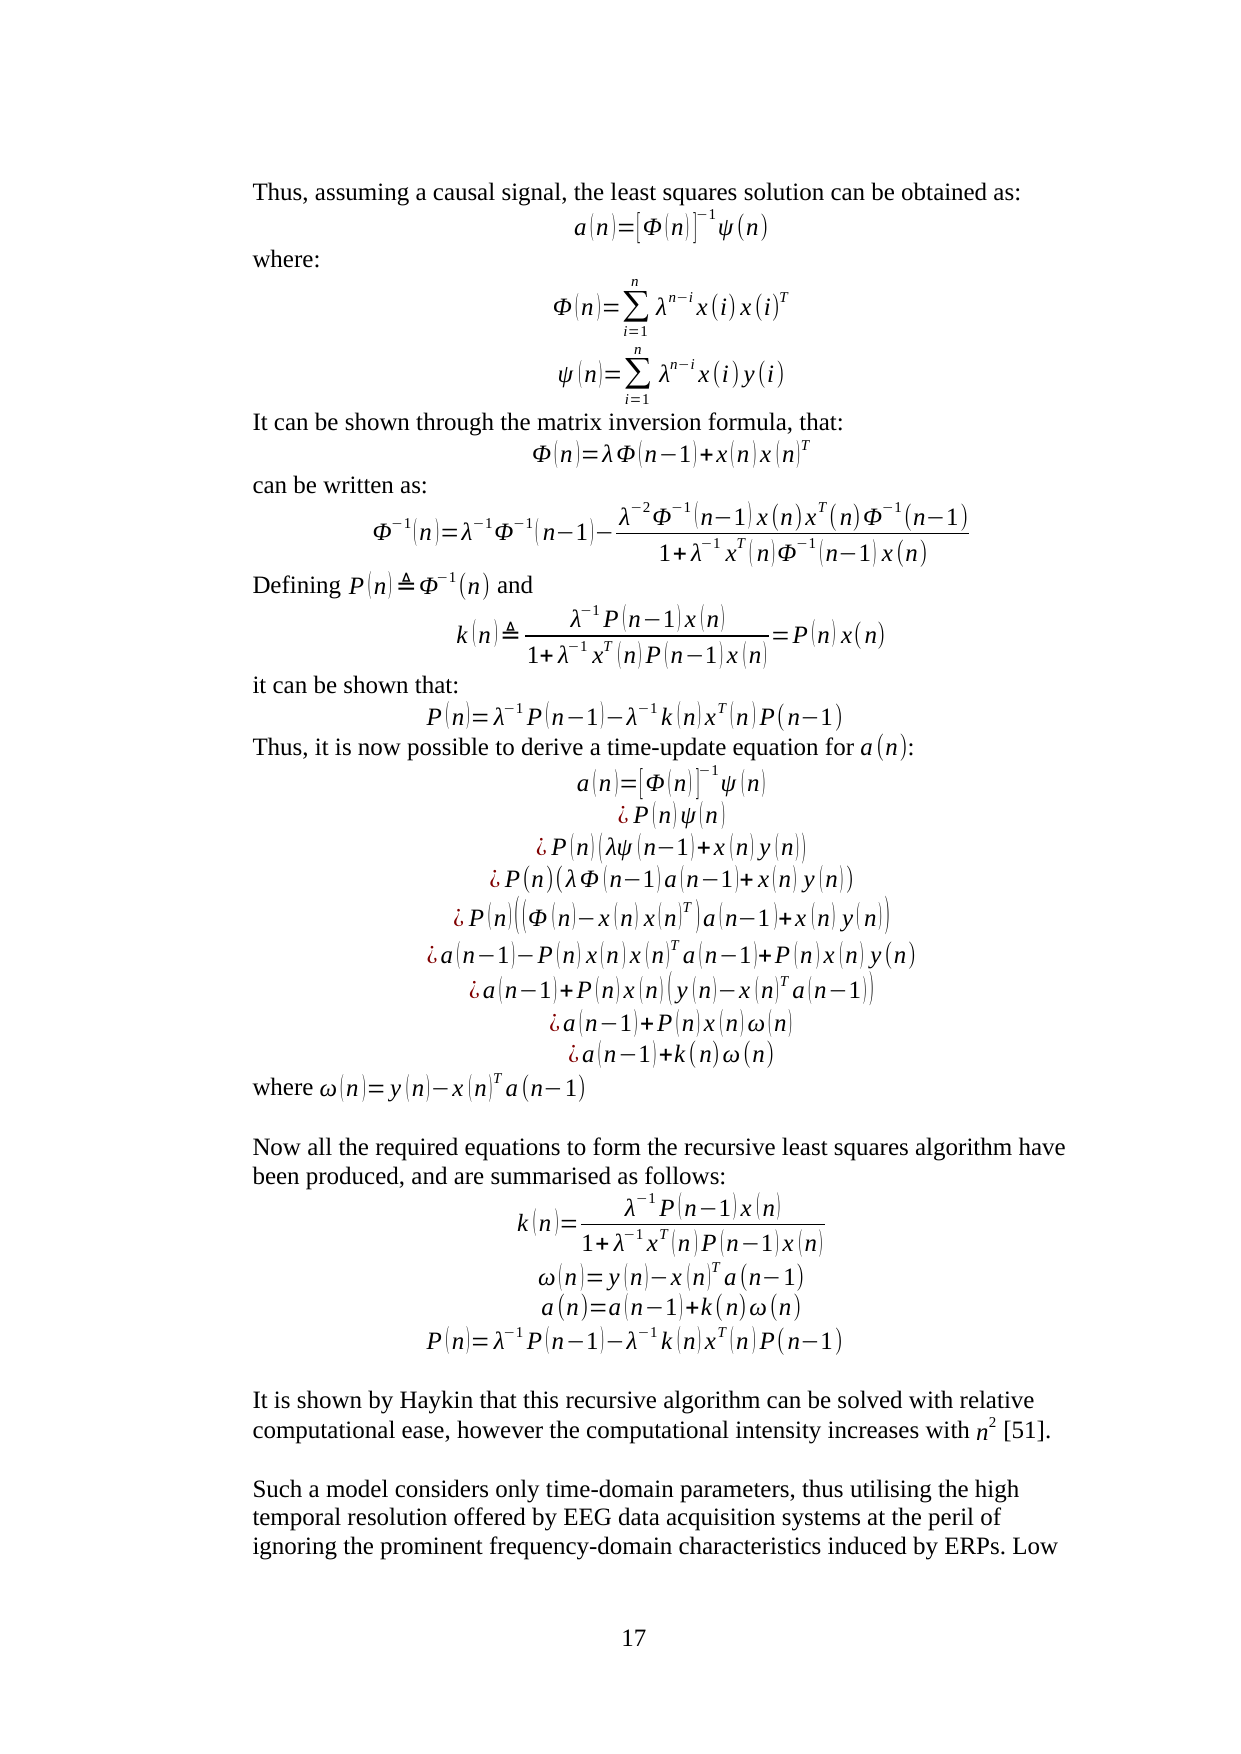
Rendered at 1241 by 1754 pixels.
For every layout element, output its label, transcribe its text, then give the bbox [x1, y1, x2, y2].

text Thus, it is now possible to derive a time-update equation for : [252, 732, 1090, 762]
text it can be shown that: [177, 670, 1090, 699]
text Defining and [252, 568, 1090, 601]
text Now all the required equations to form the recursive least squares algorithm have been produced, and are summarised as follows: [252, 1132, 1090, 1189]
text It can be shown through the matrix inversion formula, that: [252, 407, 1090, 436]
text can be written as: [252, 470, 1090, 498]
text where: [252, 244, 1090, 273]
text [252, 1474, 1090, 1560]
text Thus, assuming a causal signal, the least squares solution can be obtained as: [252, 177, 1090, 206]
text It is shown by Haykin that this recursive algorithm can be solved with relative computational ease, however the computational intensity increases with [51]. [252, 1385, 1090, 1445]
text where [252, 1069, 1090, 1103]
